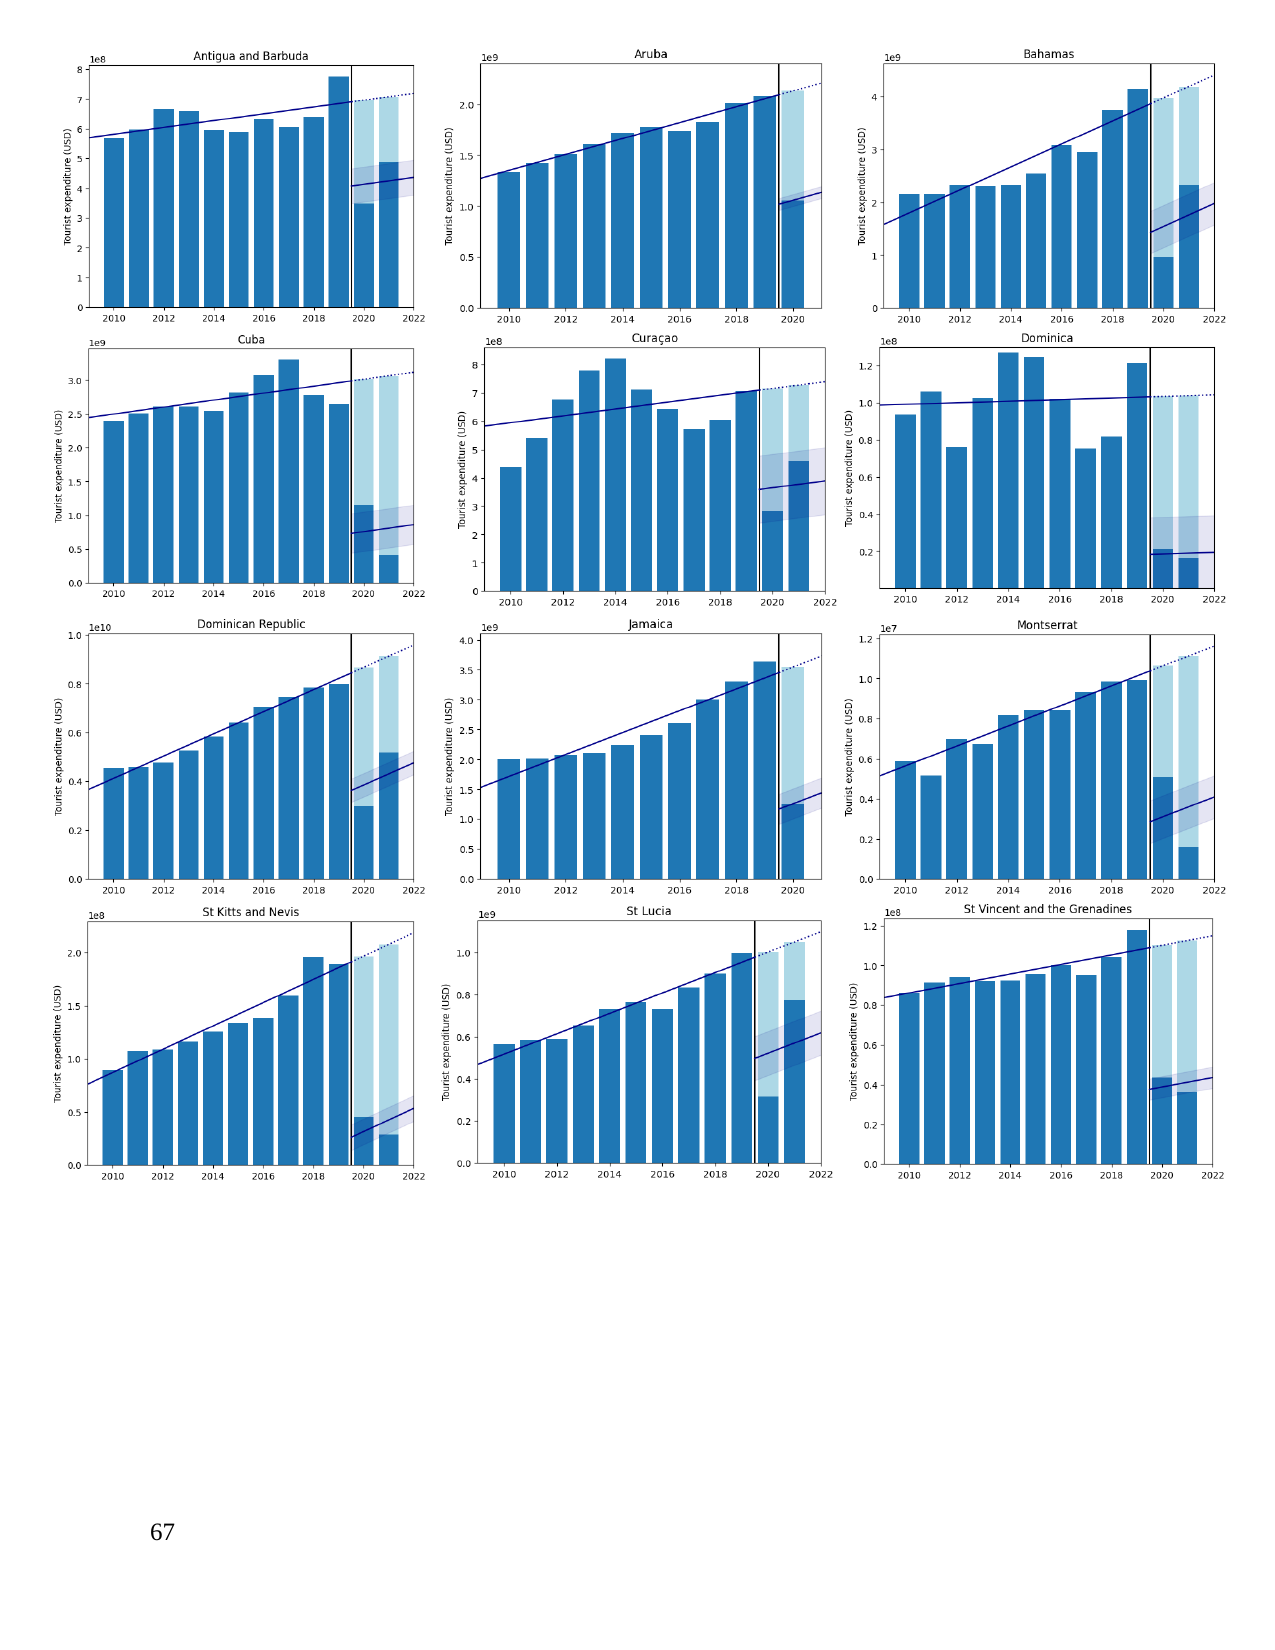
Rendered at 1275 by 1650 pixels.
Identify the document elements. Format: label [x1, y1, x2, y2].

picture [48, 44, 431, 604]
picture [435, 42, 1232, 1186]
picture [47, 612, 431, 1187]
